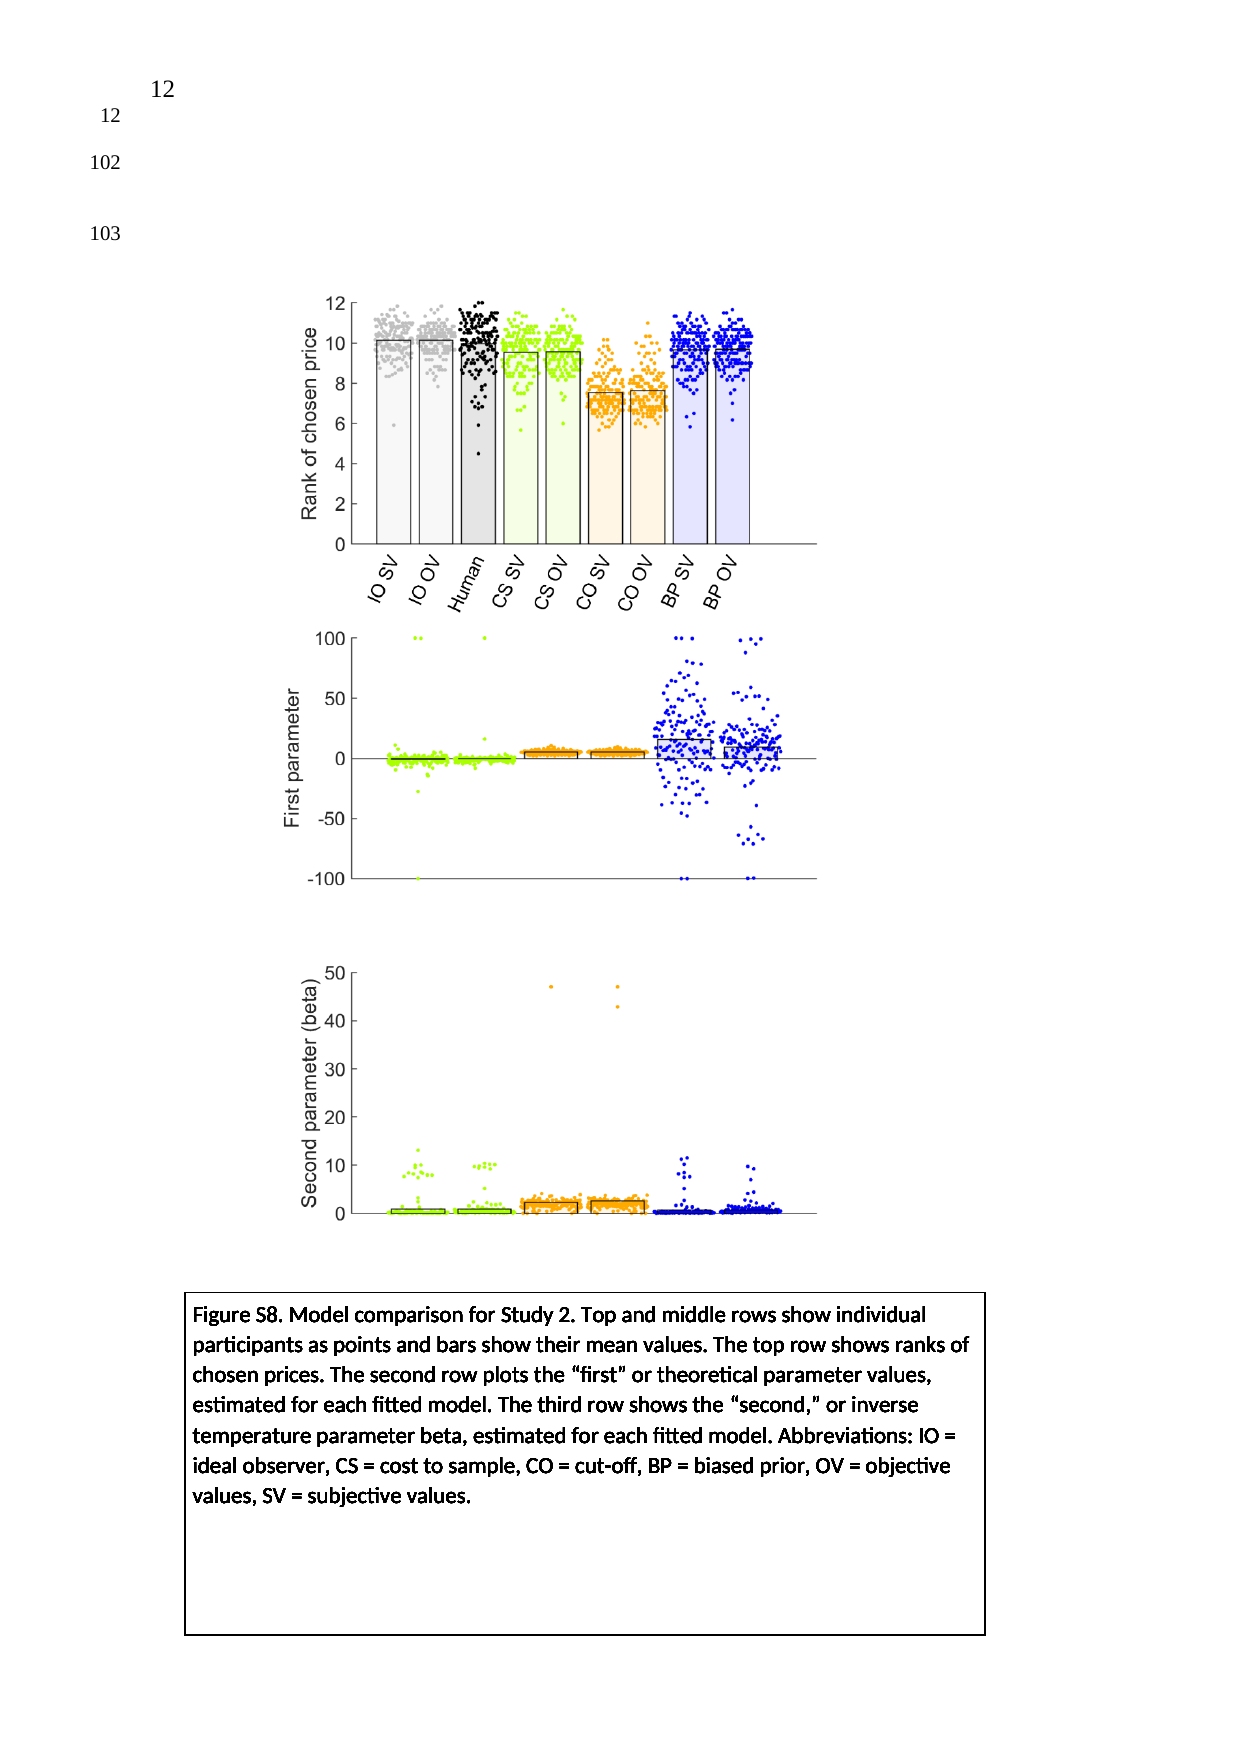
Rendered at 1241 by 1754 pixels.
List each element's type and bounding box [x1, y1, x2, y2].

picture [273, 219, 874, 1292]
